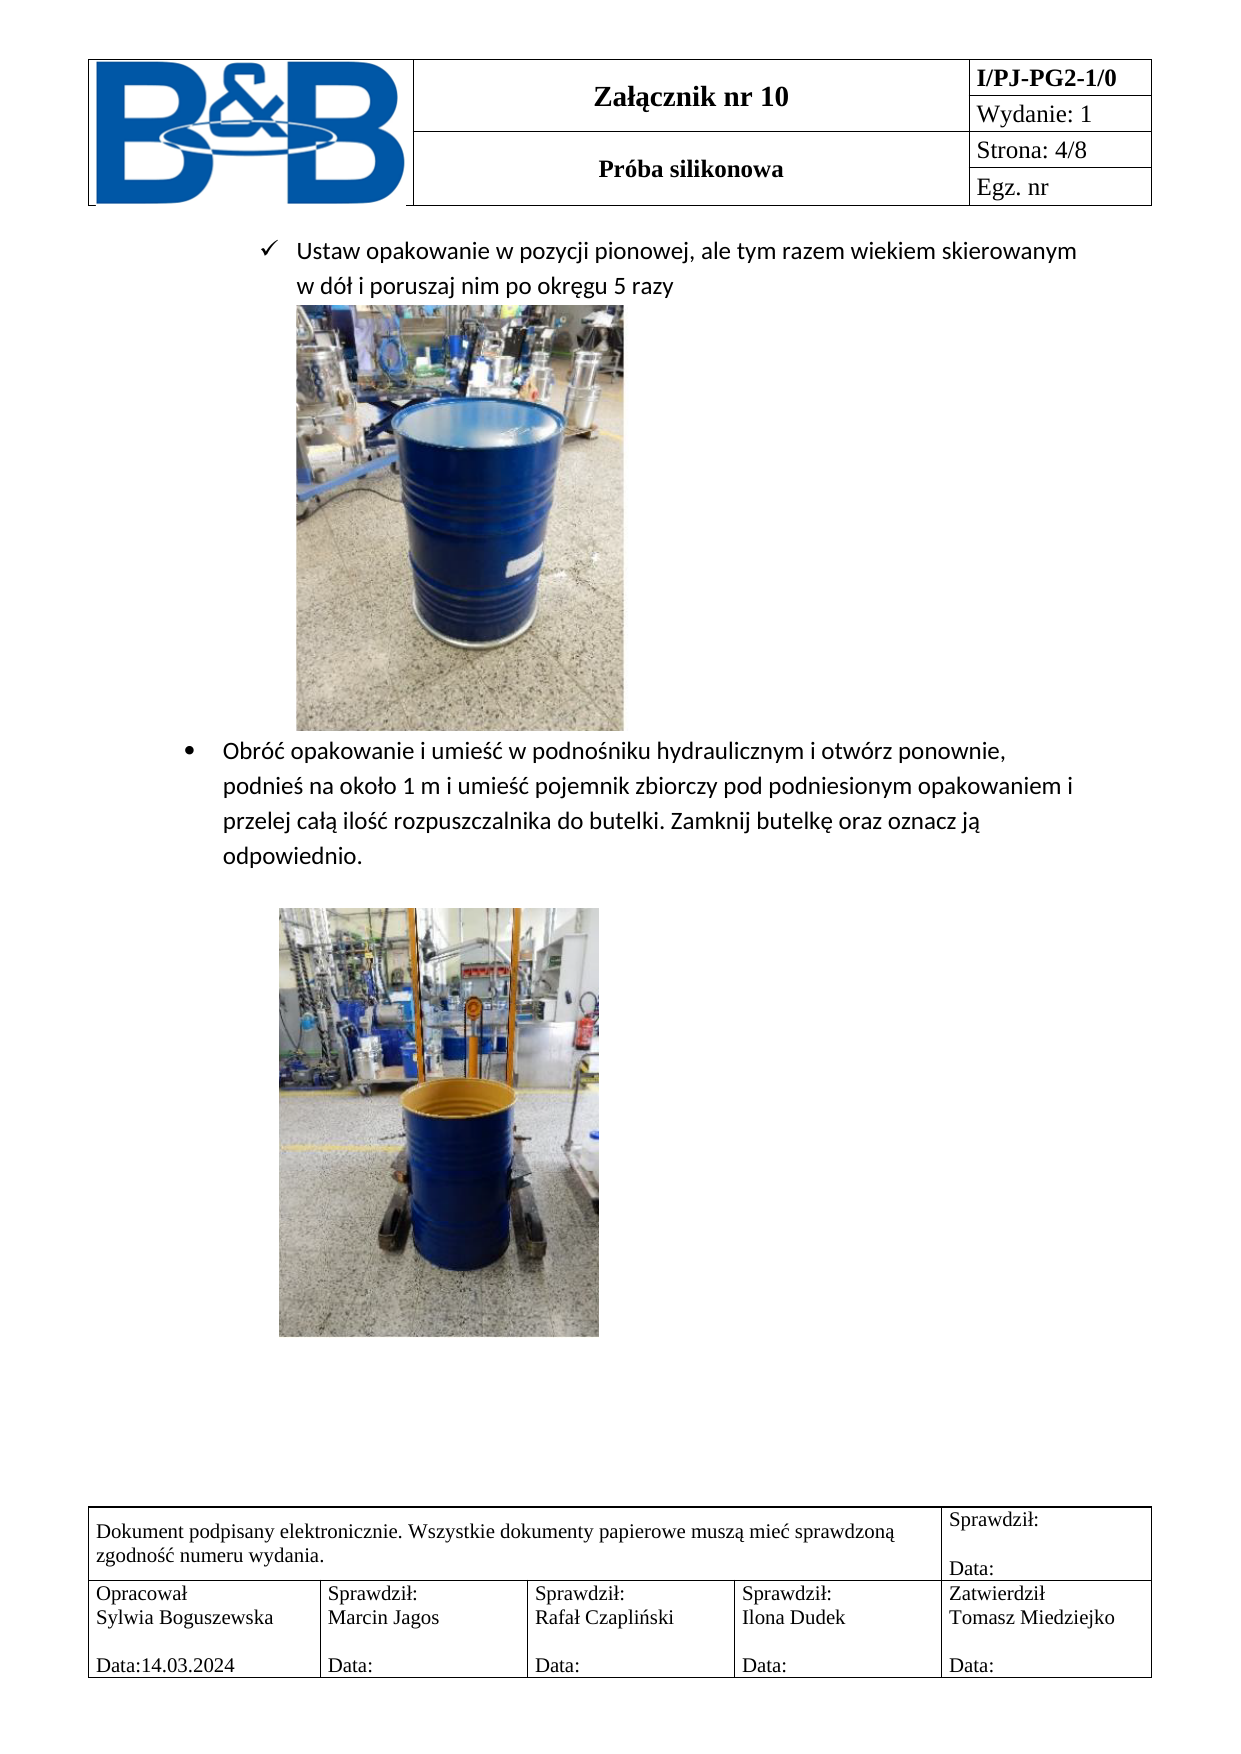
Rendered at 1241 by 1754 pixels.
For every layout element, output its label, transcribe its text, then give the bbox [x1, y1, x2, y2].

picture [95, 60, 406, 206]
list Ustaw opakowanie w pozycji pionowej, ale tym razem wiekiem skierowanym w dół i poruszaj nim po okręgu 5 razy [259, 235, 1093, 300]
list Obróć opakowanie i umieść w podnośniku hydraulicznym i otwórz ponownie, podnieś na około 1 m i umieść pojemnik zbiorczy pod podniesionym opakowaniem i przelej całą ilość rozpuszczalnika do butelki. Zamknij butelkę oraz oznacz ją odpowiednio. [185, 735, 1093, 871]
